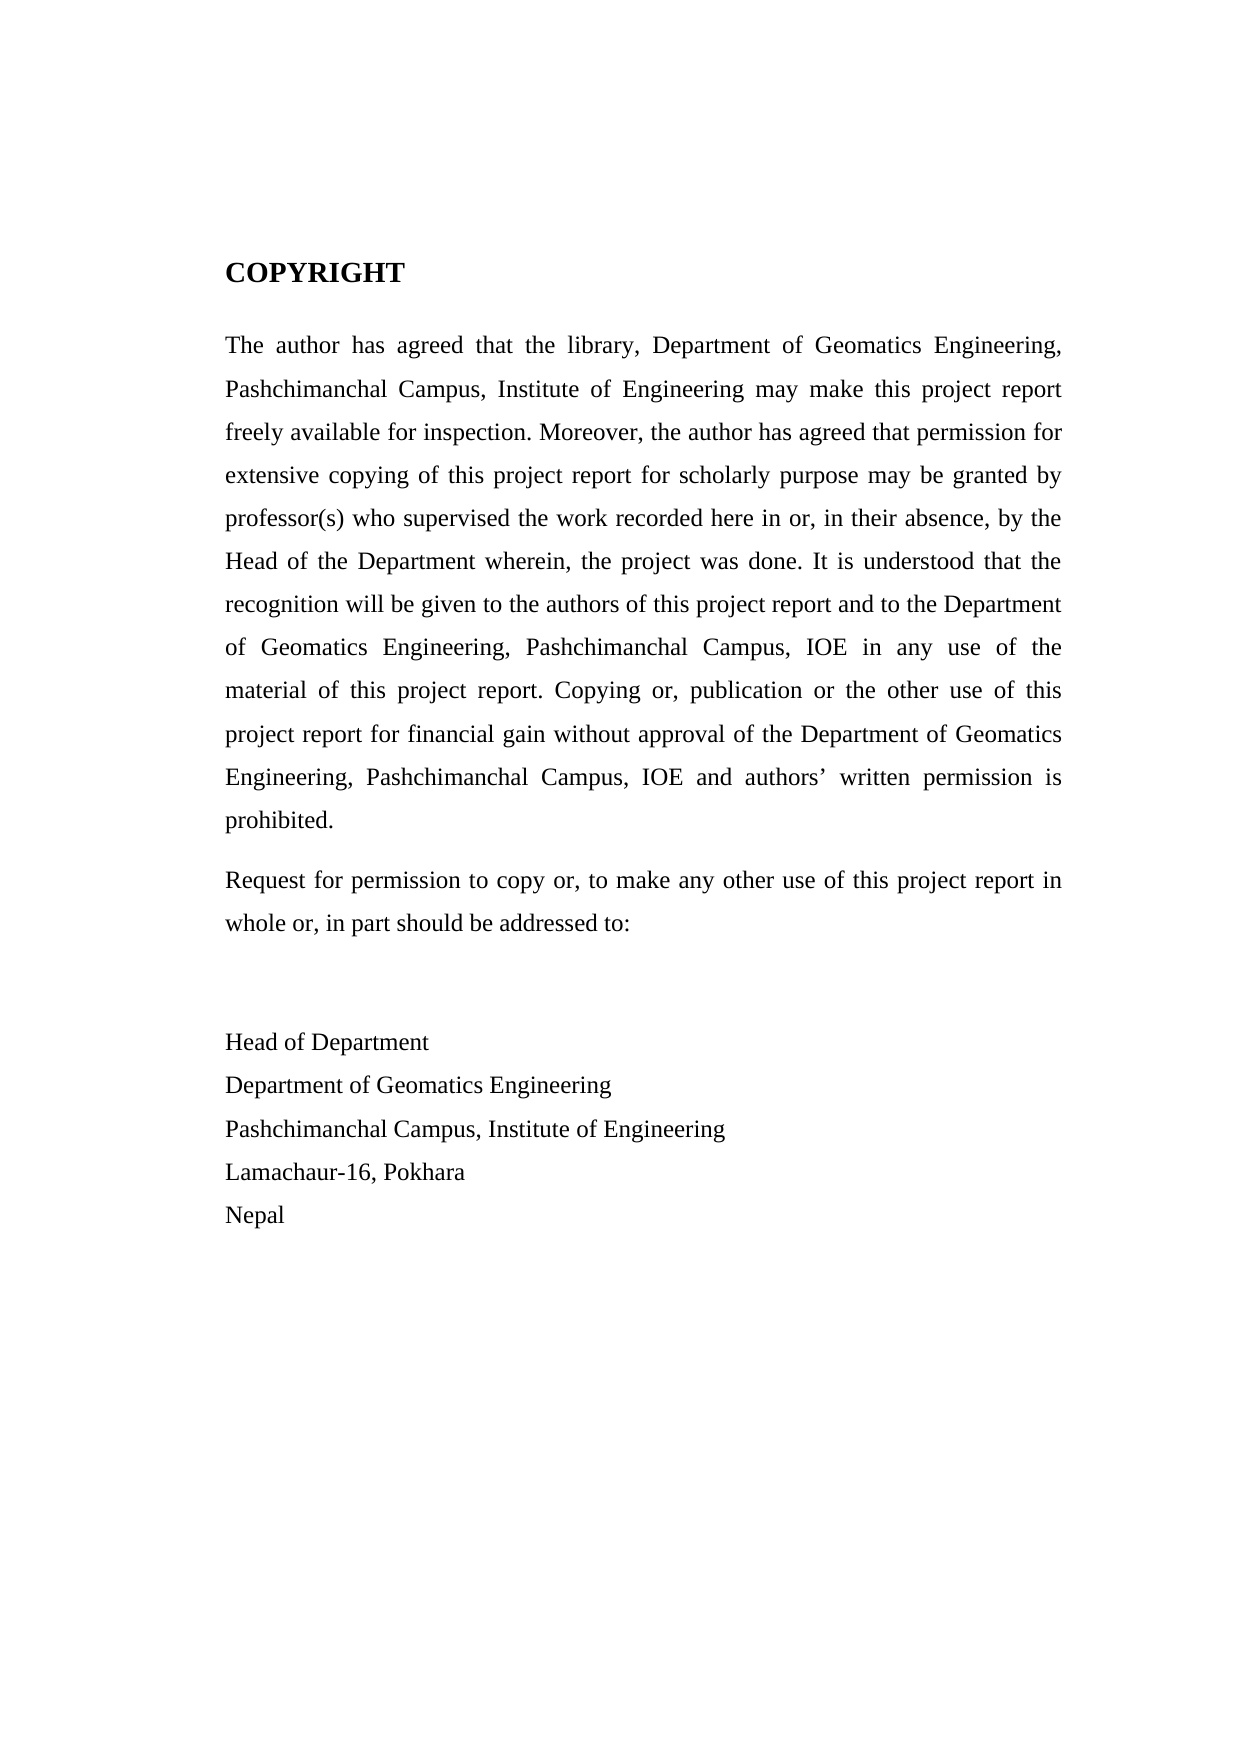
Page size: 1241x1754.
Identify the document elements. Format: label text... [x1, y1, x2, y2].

subtitle COPYRIGHT [225, 255, 1063, 289]
text Lamachaur-16, Pokhara [225, 1157, 1063, 1186]
text Nepal [225, 1200, 1063, 1229]
text The author has agreed that the library, Department of Geomatics Engineering, Pashchimanchal Campus, Institute of Engineering may make this project report freely available for inspection. Moreover, the author has agreed that permission for extensive copying of this project report for scholarly purpose may be granted by professor(s) who supervised the work recorded here in or, in their absence, by the Head of the Department wherein, the project was done. It is understood that the recognition will be given to the authors of this project report and to the Department of Geomatics Engineering, Pashchimanchal Campus, IOE in any use of the material of this project report. Copying or, publication or the other use of this project report for financial gain without approval of the Department of Geomatics Engineering, Pashchimanchal Campus, IOE and authors’ written permission is prohibited. [225, 331, 1063, 834]
text Head of Department [225, 1027, 1063, 1056]
text Department of Geomatics Engineering [225, 1071, 1063, 1099]
text Pashchimanchal Campus, Institute of Engineering [225, 1114, 1063, 1142]
text Request for permission to copy or, to make any other use of this project report in whole or, in part should be addressed to: [225, 865, 1063, 937]
